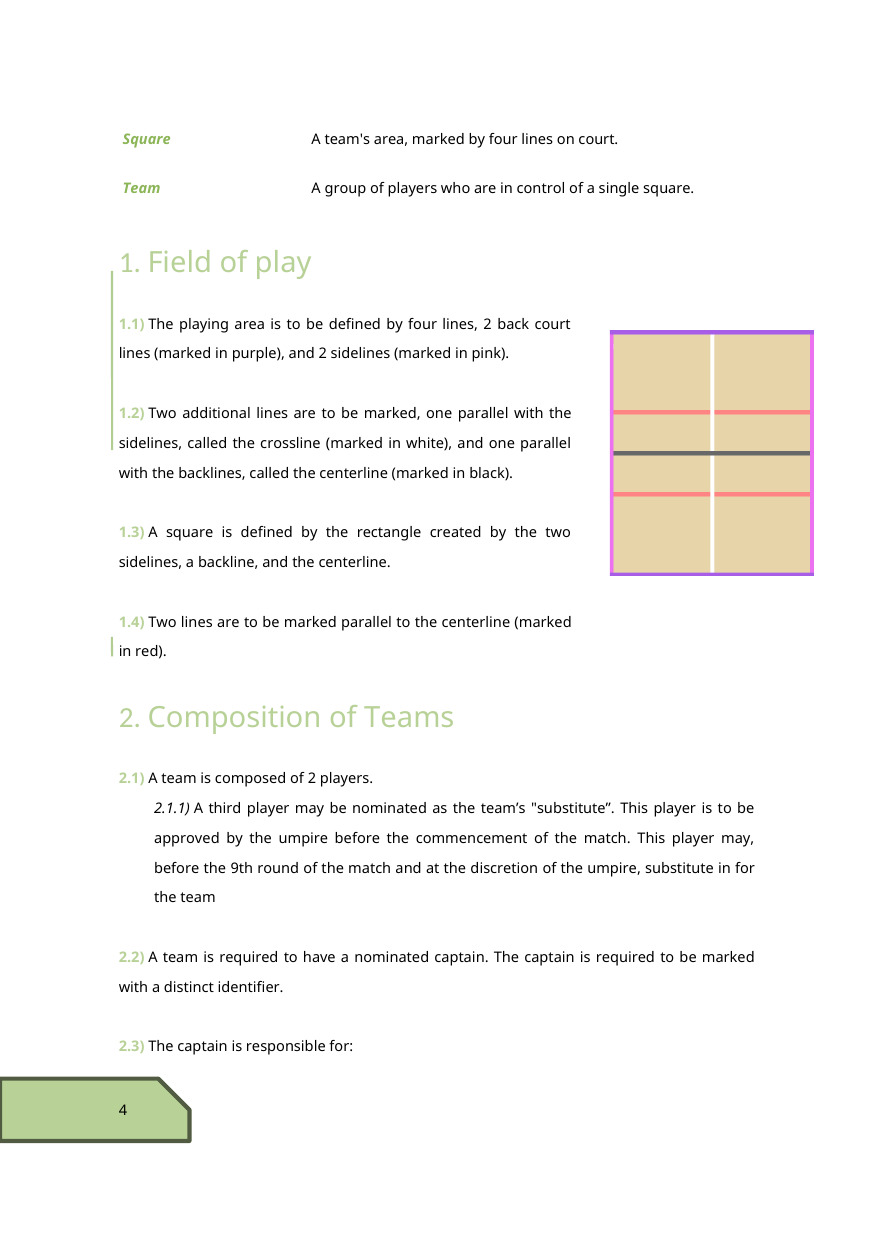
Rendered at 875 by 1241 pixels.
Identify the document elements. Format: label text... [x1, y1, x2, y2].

subtitle Composition of Teams [118, 696, 756, 736]
table_cell Square [112, 119, 301, 167]
text A square is defined by the rectangle created by the two sidelines, a backline, and the centerline. [118, 522, 609, 572]
text A team is composed of 2 players. [118, 768, 756, 788]
text Two lines are to be marked parallel to the centerline (marked in red). [118, 611, 756, 661]
text The playing area is to be defined by four lines, 2 back court lines (marked in purple), and 2 sidelines (marked in pink). [118, 313, 756, 363]
picture [609, 330, 814, 576]
text A team is required to have a nominated captain. The captain is required to be marked with a distinct identifier. [118, 947, 756, 996]
text A third player may be nominated as the team’s "substitute”. This player is to be approved by the umpire before the commencement of the match. This player may, before the 9th round of the match and at the discretion of the umpire, substitute in for the team [154, 798, 756, 907]
table_cell Team [112, 168, 301, 217]
subtitle Field of play [118, 242, 756, 281]
table_cell A group of players who are in control of a single square. [301, 168, 762, 217]
text Two additional lines are to be marked, one parallel with the sidelines, called the crossline (marked in white), and one parallel with the backlines, called the centerline (marked in black). [118, 403, 609, 482]
table_cell A team's area, marked by four lines on court. [301, 119, 762, 167]
text The captain is responsible for: [118, 1036, 756, 1056]
